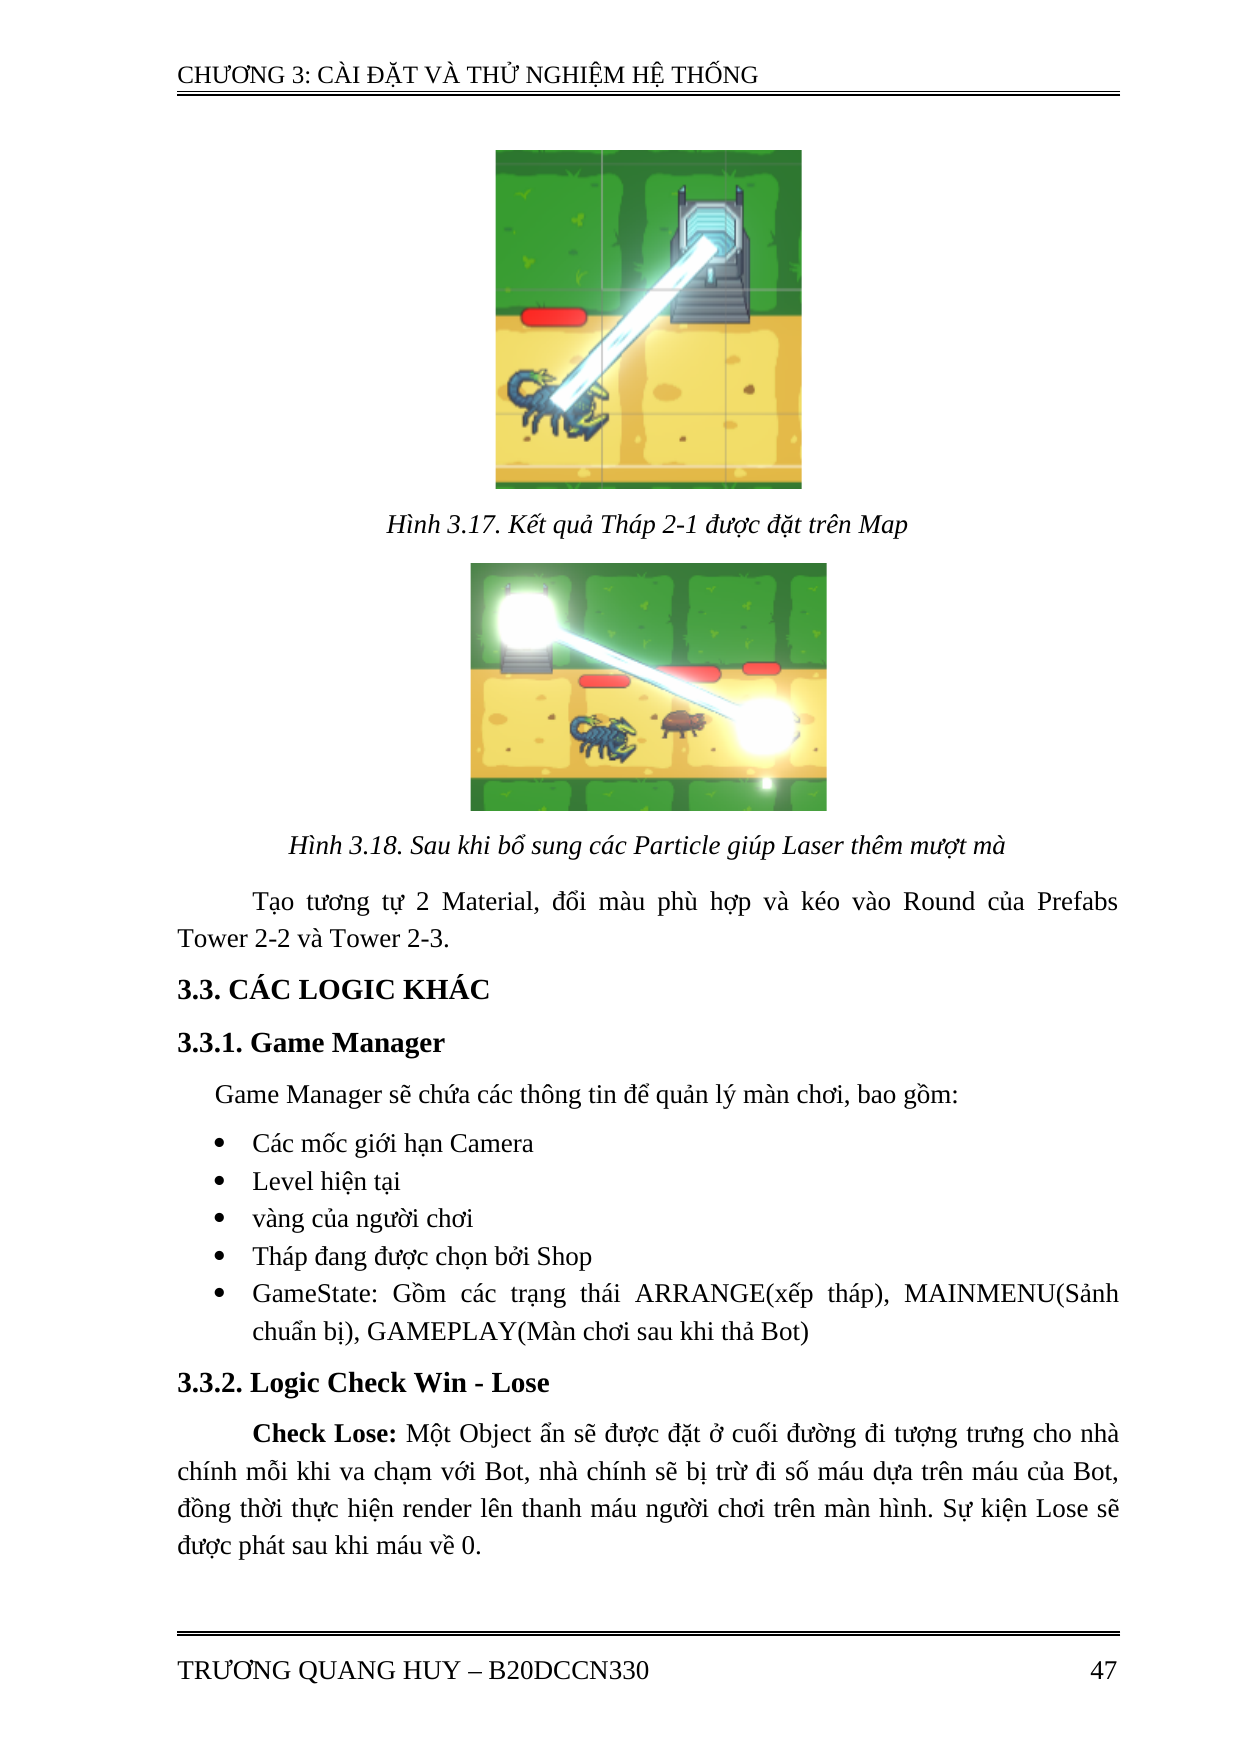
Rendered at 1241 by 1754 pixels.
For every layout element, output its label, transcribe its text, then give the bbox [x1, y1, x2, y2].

text Check Lose: Một Object ẩn sẽ được đặt ở cuối đường đi tượng trưng cho nhà chính mỗi khi va chạm với Bot, nhà chính sẽ bị trừ đi số máu dựa trên máu của Bot, đồng thời thực hiện render lên thanh máu người chơi trên màn hình. Sự kiện Lose sẽ được phát sau khi máu về 0. [177, 1417, 1120, 1561]
subtitle Hình 3.18. Sau khi bổ sung các Particle giúp Laser thêm mượt mà [177, 829, 1120, 860]
subtitle 3.3. CÁC LOGIC KHÁC [177, 972, 1120, 1006]
picture [495, 150, 802, 489]
list Các mốc giới hạn Camera [214, 1128, 1120, 1159]
text Game Manager sẽ chứa các thông tin để quản lý màn chơi, bao gồm: [177, 1078, 1120, 1109]
list GameState: Gồm các trạng thái ARRANGE(xếp tháp), MAINMENU(Sảnh chuẩn bị), GAMEPLAY(Màn chơi sau khi thả Bot) [214, 1278, 1120, 1346]
subtitle Hình 3.17. Kết quả Tháp 2-1 được đặt trên Map [177, 508, 1120, 539]
text Tạo tương tự 2 Material, đổi màu phù hợp và kéo vào Round của Prefabs Tower 2-2 và Tower 2-3. [177, 885, 1120, 954]
list vàng của người chơi [214, 1203, 1120, 1234]
subtitle 3.3.1. Game Manager [177, 1025, 1120, 1059]
picture [470, 563, 827, 811]
list Level hiện tại [214, 1165, 1120, 1196]
subtitle 3.3.2. Logic Check Win - Lose [177, 1365, 1120, 1398]
list Tháp đang được chọn bởi Shop [214, 1240, 1120, 1271]
